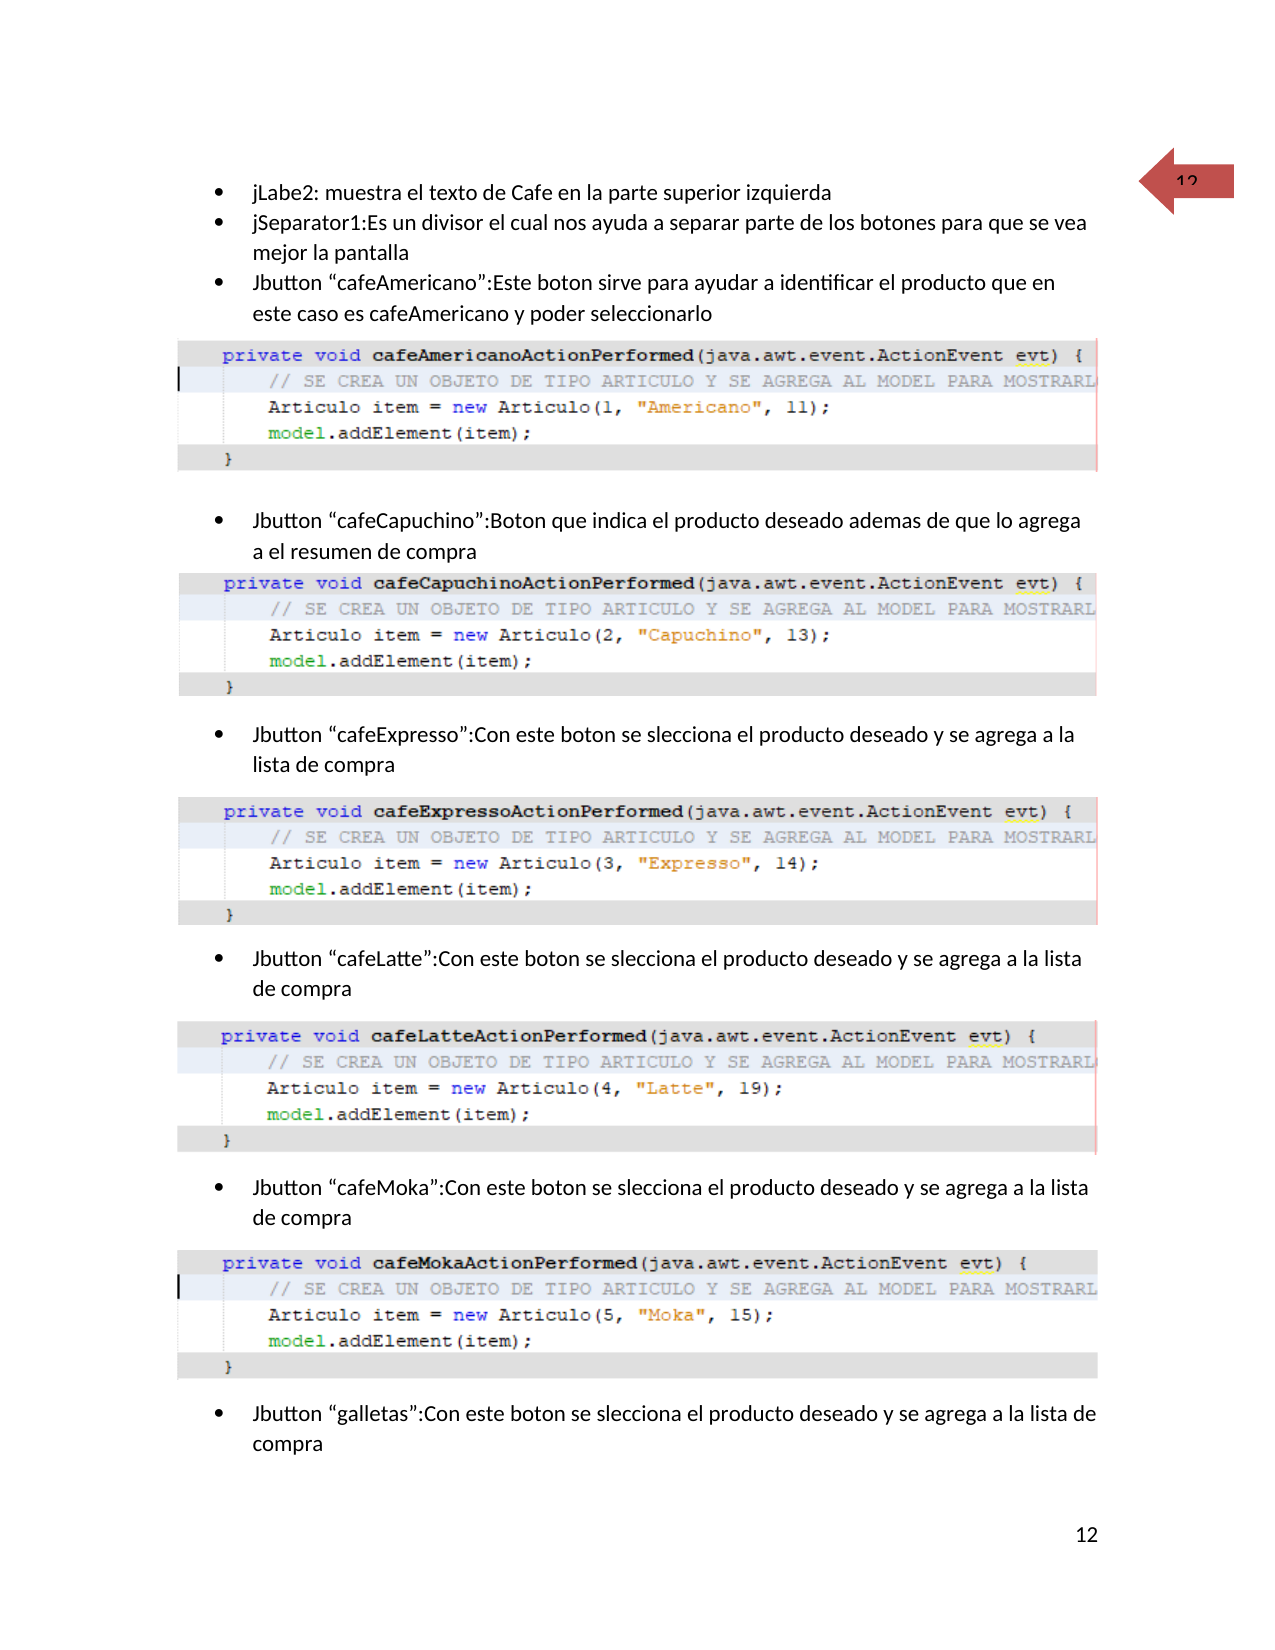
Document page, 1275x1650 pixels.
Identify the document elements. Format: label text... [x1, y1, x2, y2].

list jLabe2: muestra el texto de Cafe en la parte superior izquierda [215, 178, 1098, 206]
list Jbutton “galletas”:Con este boton se slecciona el producto deseado y se agrega a la lista de compra [215, 1399, 1098, 1457]
picture [177, 1250, 1098, 1380]
list jSeparator1:Es un divisor el cual nos ayuda a separar parte de los botones para que se vea mejor la pantalla [215, 208, 1098, 266]
picture [177, 1020, 1098, 1155]
list Jbutton “cafeMoka”:Con este boton se slecciona el producto deseado y se agrega a la lista de compra [215, 1173, 1098, 1231]
list Jbutton “cafeCapuchino”:Boton que indica el producto deseado ademas de que lo agrega a el resumen de compra [215, 507, 1098, 565]
picture [177, 338, 1099, 472]
picture [177, 797, 1098, 925]
picture [177, 573, 1095, 696]
list Jbutton “cafeLatte”:Con este boton se slecciona el producto deseado y se agrega a la lista de compra [215, 944, 1098, 1002]
list Jbutton “cafeAmericano”:Este boton sirve para ayudar a identificar el producto que en este caso es cafeAmericano y poder seleccionarlo [215, 268, 1098, 327]
